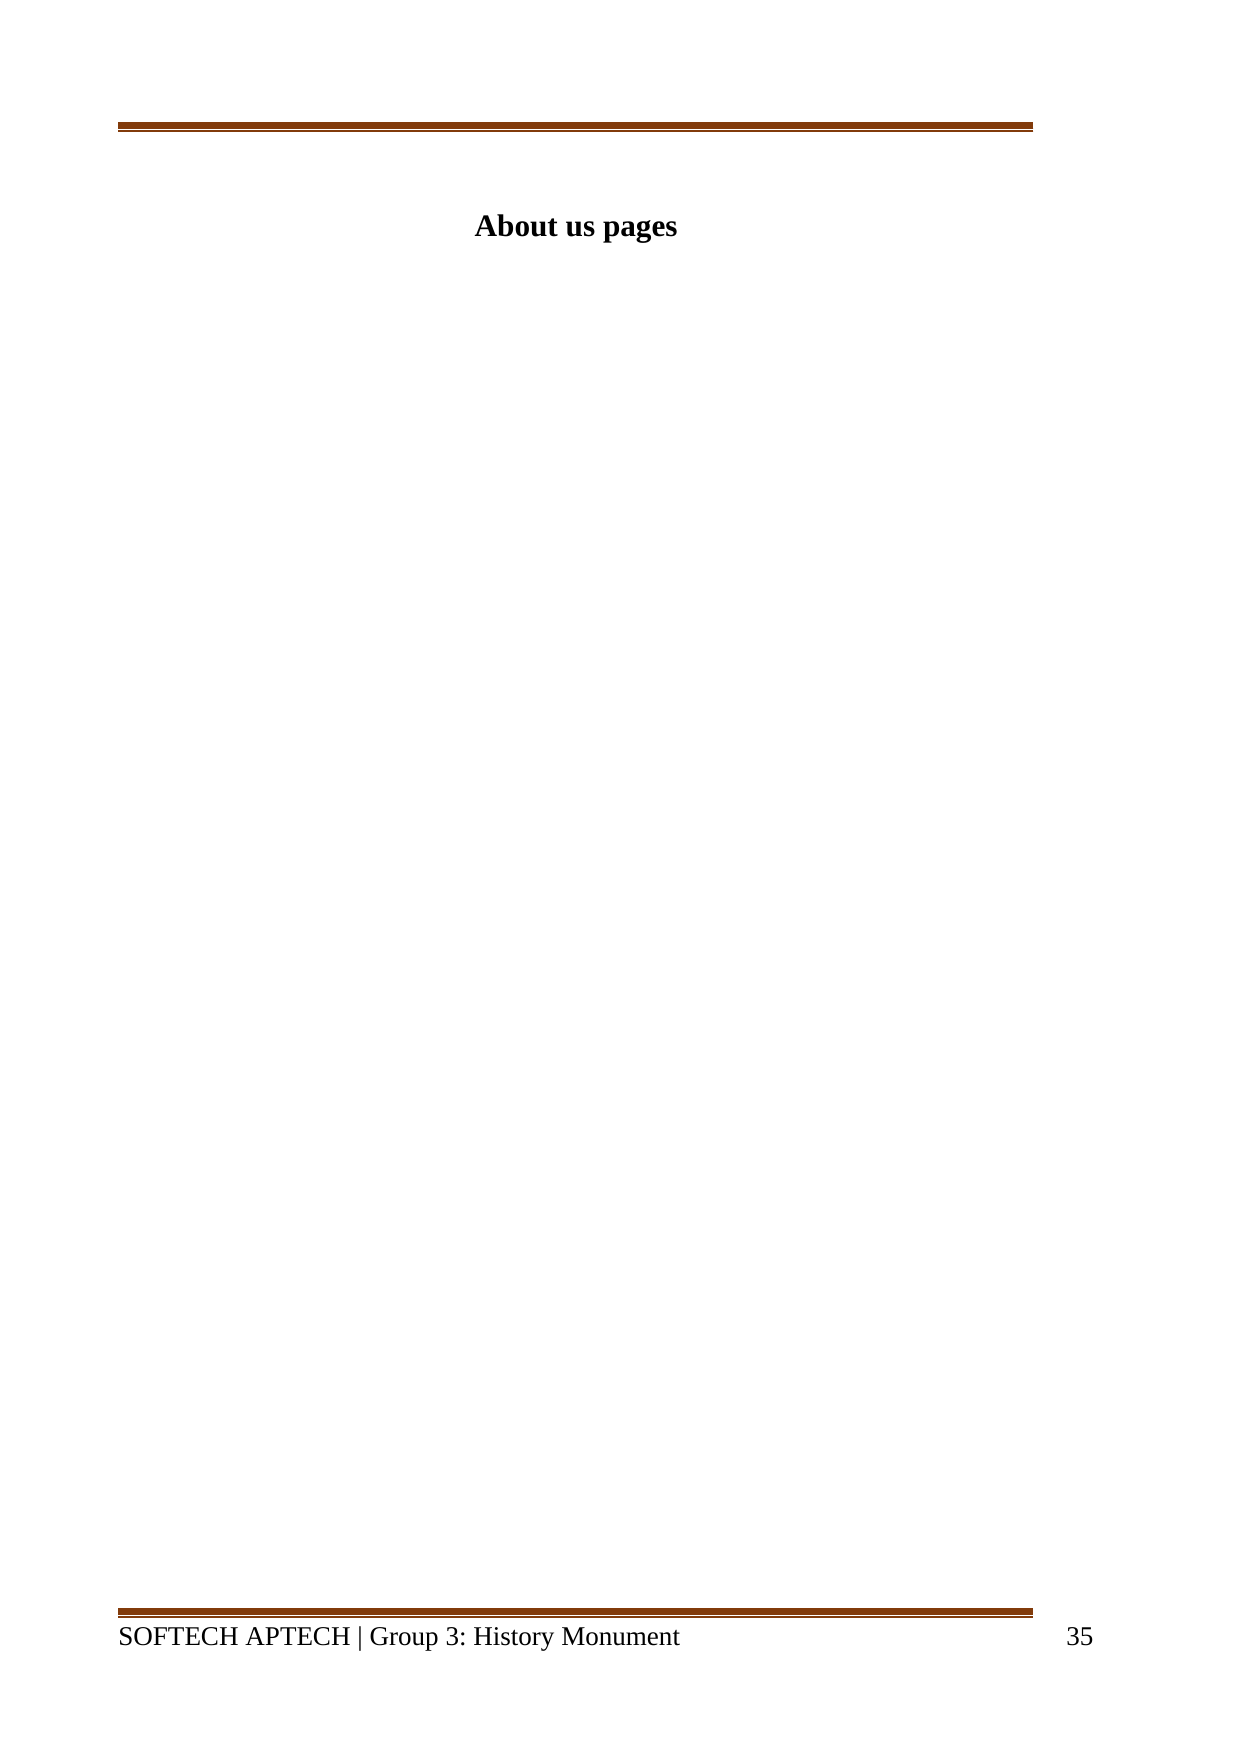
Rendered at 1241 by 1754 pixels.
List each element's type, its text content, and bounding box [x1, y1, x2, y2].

text About us pages [118, 207, 1033, 243]
